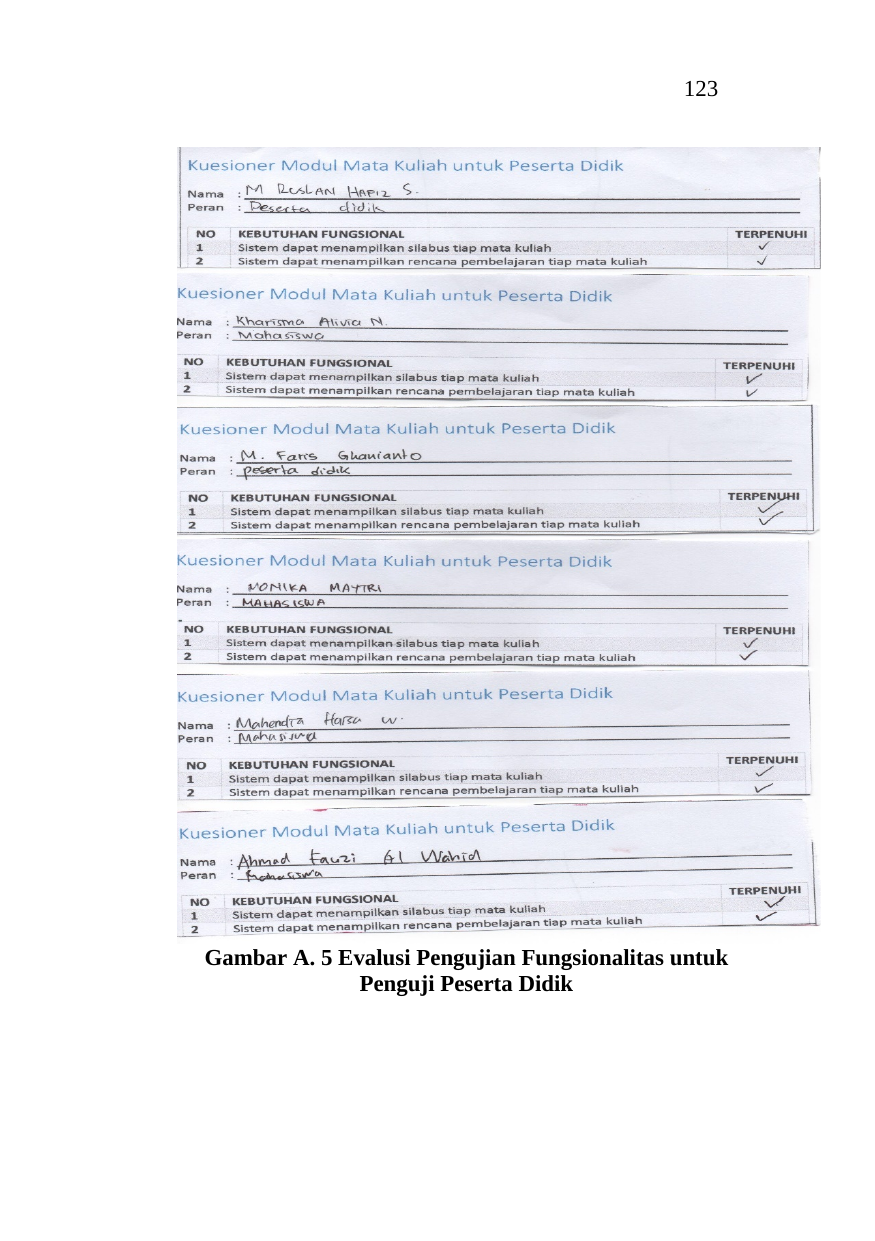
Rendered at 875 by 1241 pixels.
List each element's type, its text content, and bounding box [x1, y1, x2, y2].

text Gambar A. 5 Evalusi Pengujian Fungsionalitas untuk Penguji Peserta Didik [177, 944, 756, 997]
picture [177, 147, 821, 944]
